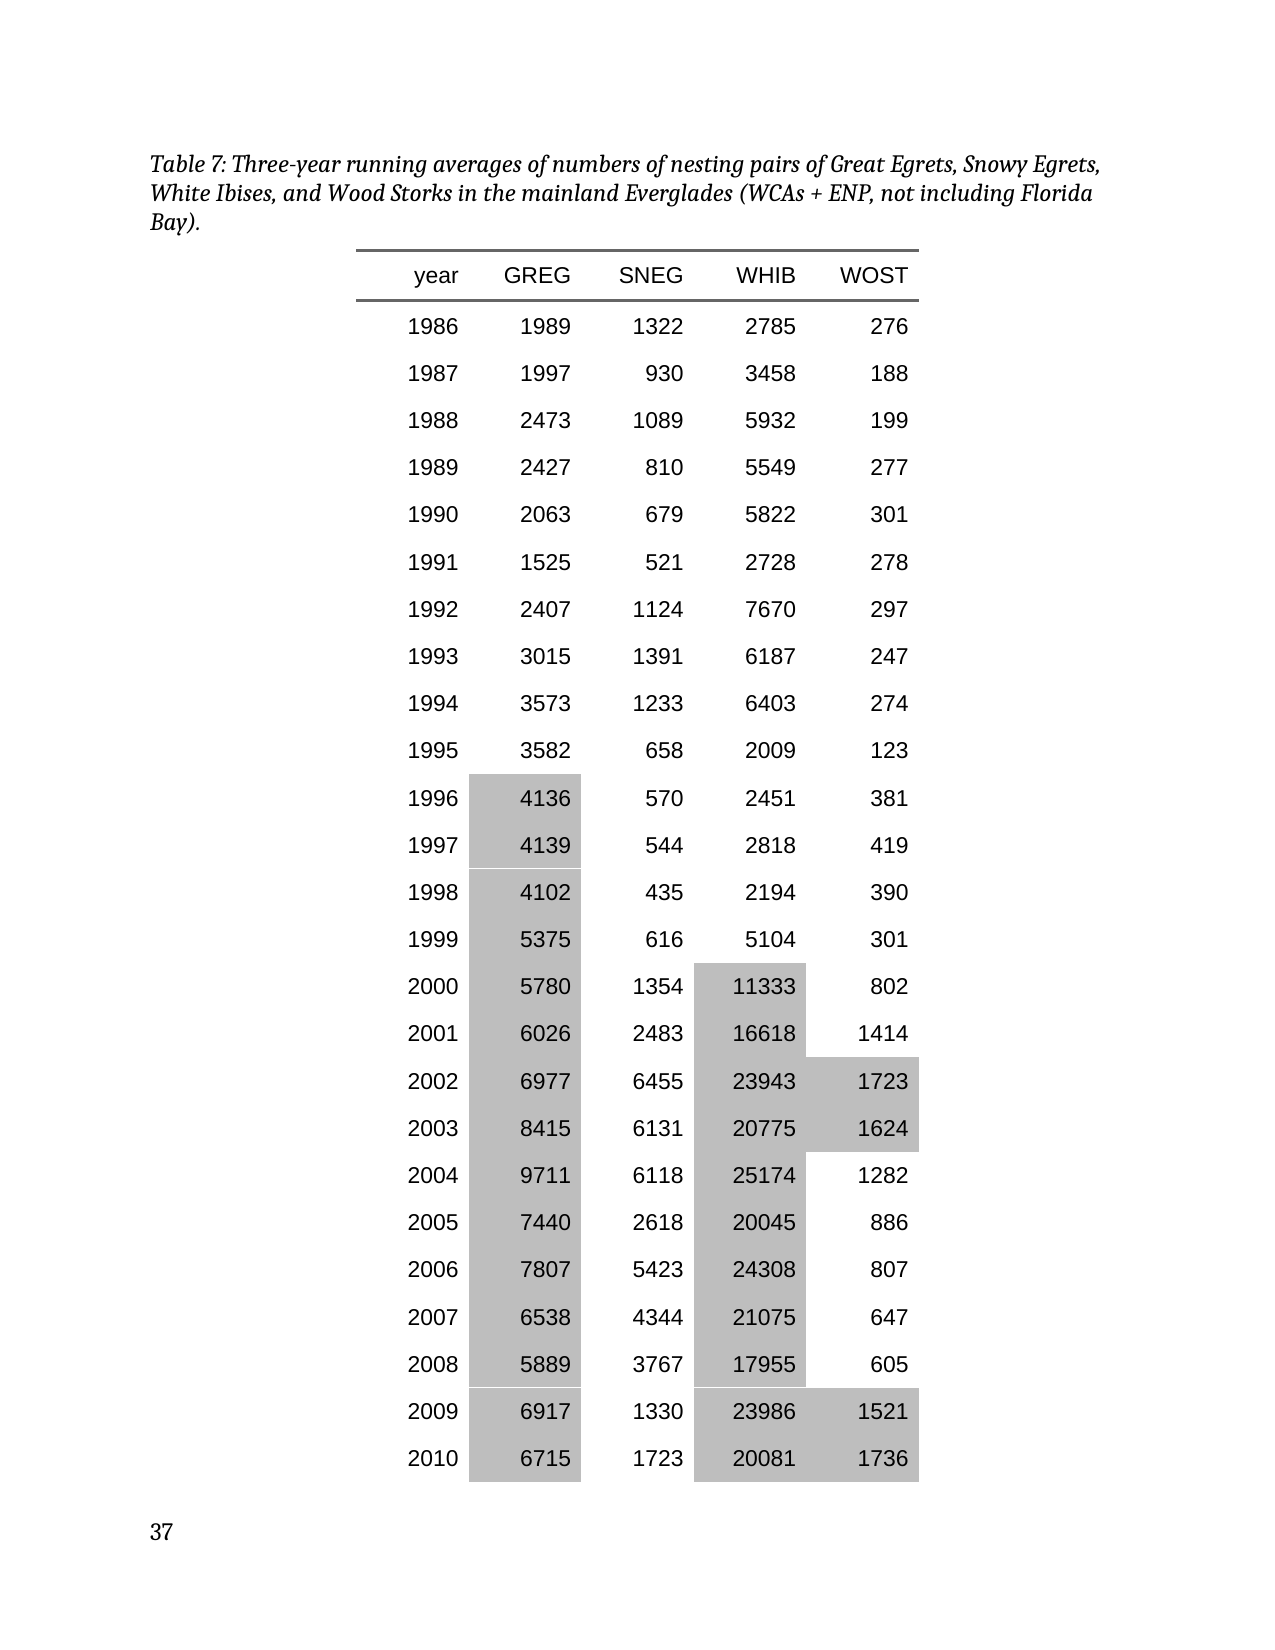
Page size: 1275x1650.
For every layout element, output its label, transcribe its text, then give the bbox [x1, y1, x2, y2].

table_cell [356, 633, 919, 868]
text Table 7: Three-year running averages of numbers of nesting pairs of Great Egrets, Snowy Egrets, White Ibises, and Wood Storks in the mainland Everglades (WCAs + ENP, not including Florida Bay). [150, 150, 1125, 236]
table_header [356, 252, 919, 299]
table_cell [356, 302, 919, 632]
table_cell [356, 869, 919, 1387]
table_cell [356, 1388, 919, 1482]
